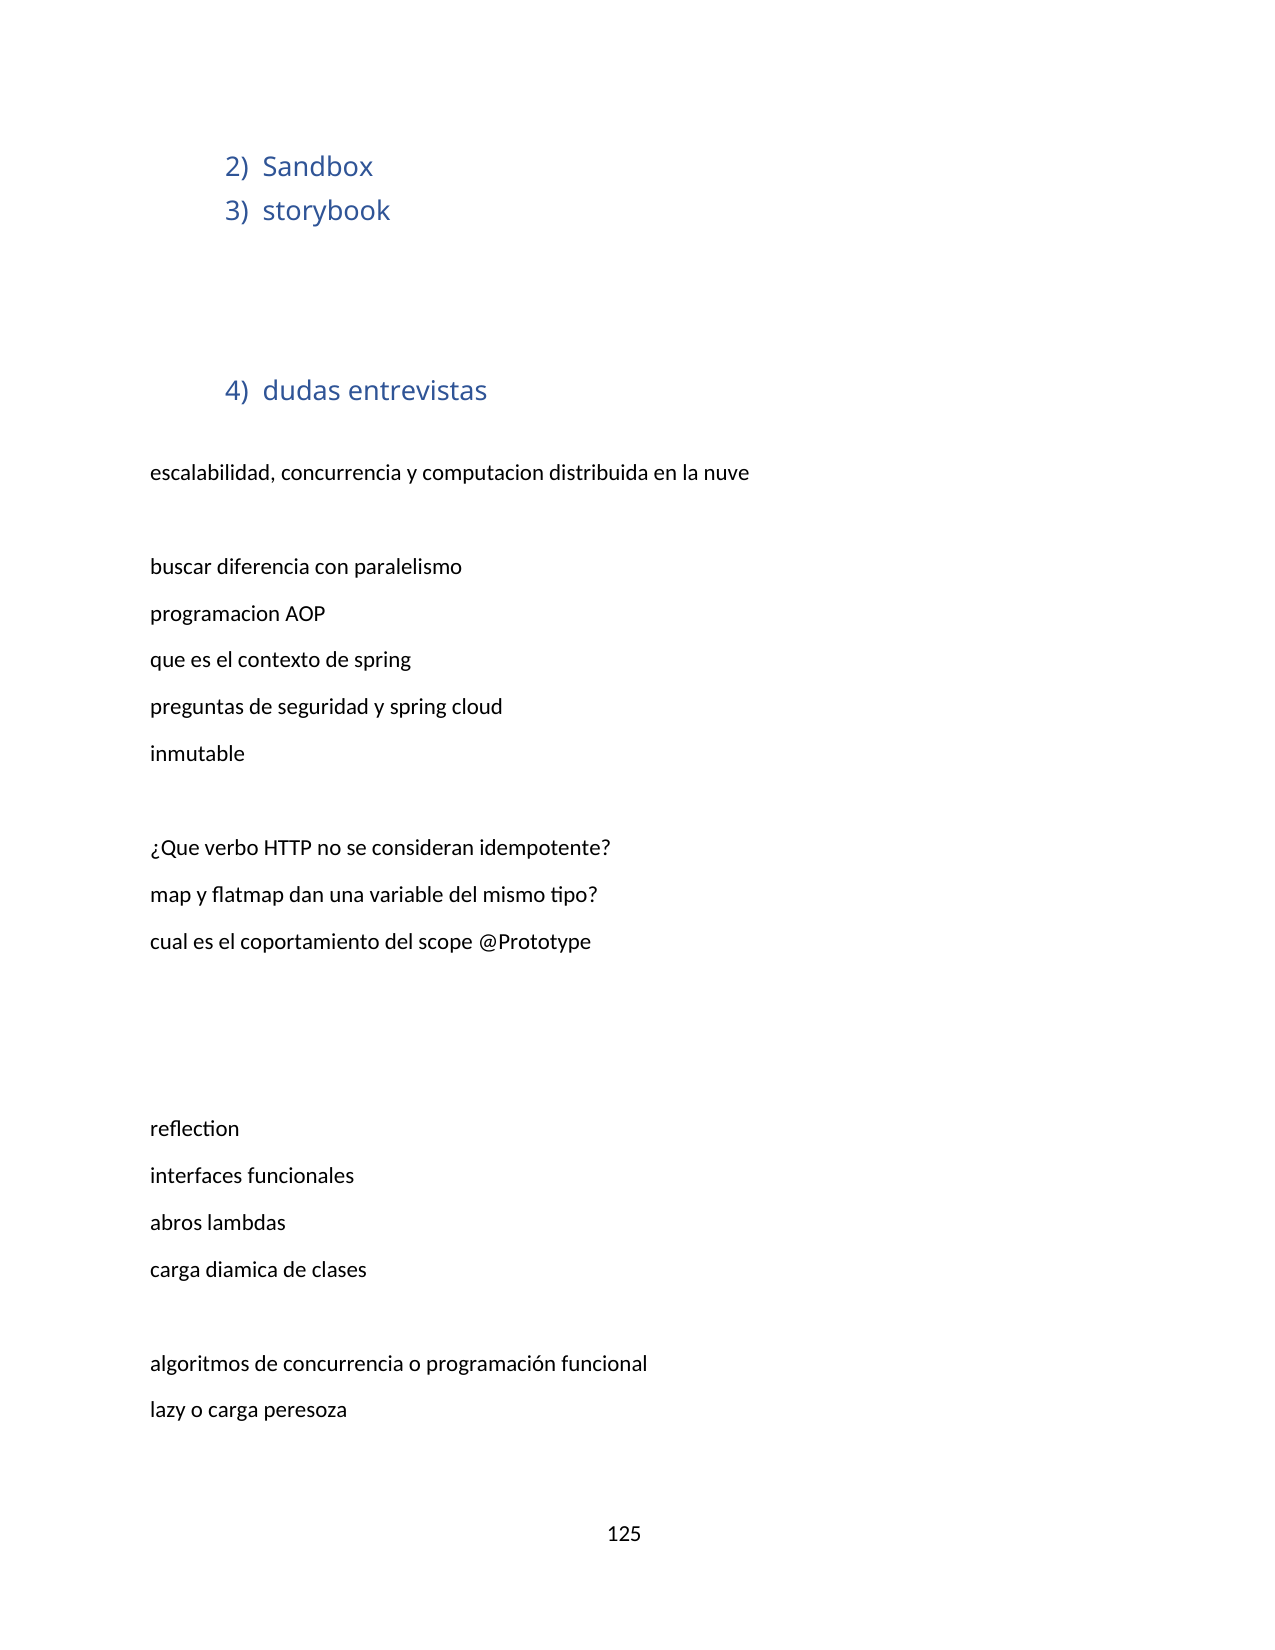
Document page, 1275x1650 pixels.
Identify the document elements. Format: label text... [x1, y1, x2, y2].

subtitle Sandbox [225, 147, 1098, 184]
subtitle dudas entrevistas [225, 371, 1098, 408]
text interfaces funcionales [150, 1161, 1098, 1189]
text ¿Que verbo HTTP no se consideran idempotente? [150, 833, 1098, 861]
text algoritmos de concurrencia o programación funcional [150, 1349, 1098, 1377]
text escalabilidad, concurrencia y computacion distribuida en la nuve [150, 458, 1098, 486]
text lazy o carga peresoza [150, 1396, 1098, 1423]
text programacion AOP [150, 599, 1098, 627]
text preguntas de seguridad y spring cloud [150, 692, 1098, 720]
text carga diamica de clases [150, 1255, 1098, 1283]
text reflection [150, 1114, 1098, 1142]
text cual es el coportamiento del scope @Prototype [150, 927, 1098, 955]
text buscar diferencia con paralelismo [150, 552, 1098, 580]
text inmutable [150, 739, 1098, 767]
text abros lambdas [150, 1208, 1098, 1236]
text que es el contexto de spring [150, 646, 1098, 673]
text map y flatmap dan una variable del mismo tipo? [150, 880, 1098, 908]
subtitle storybook [225, 191, 1098, 228]
